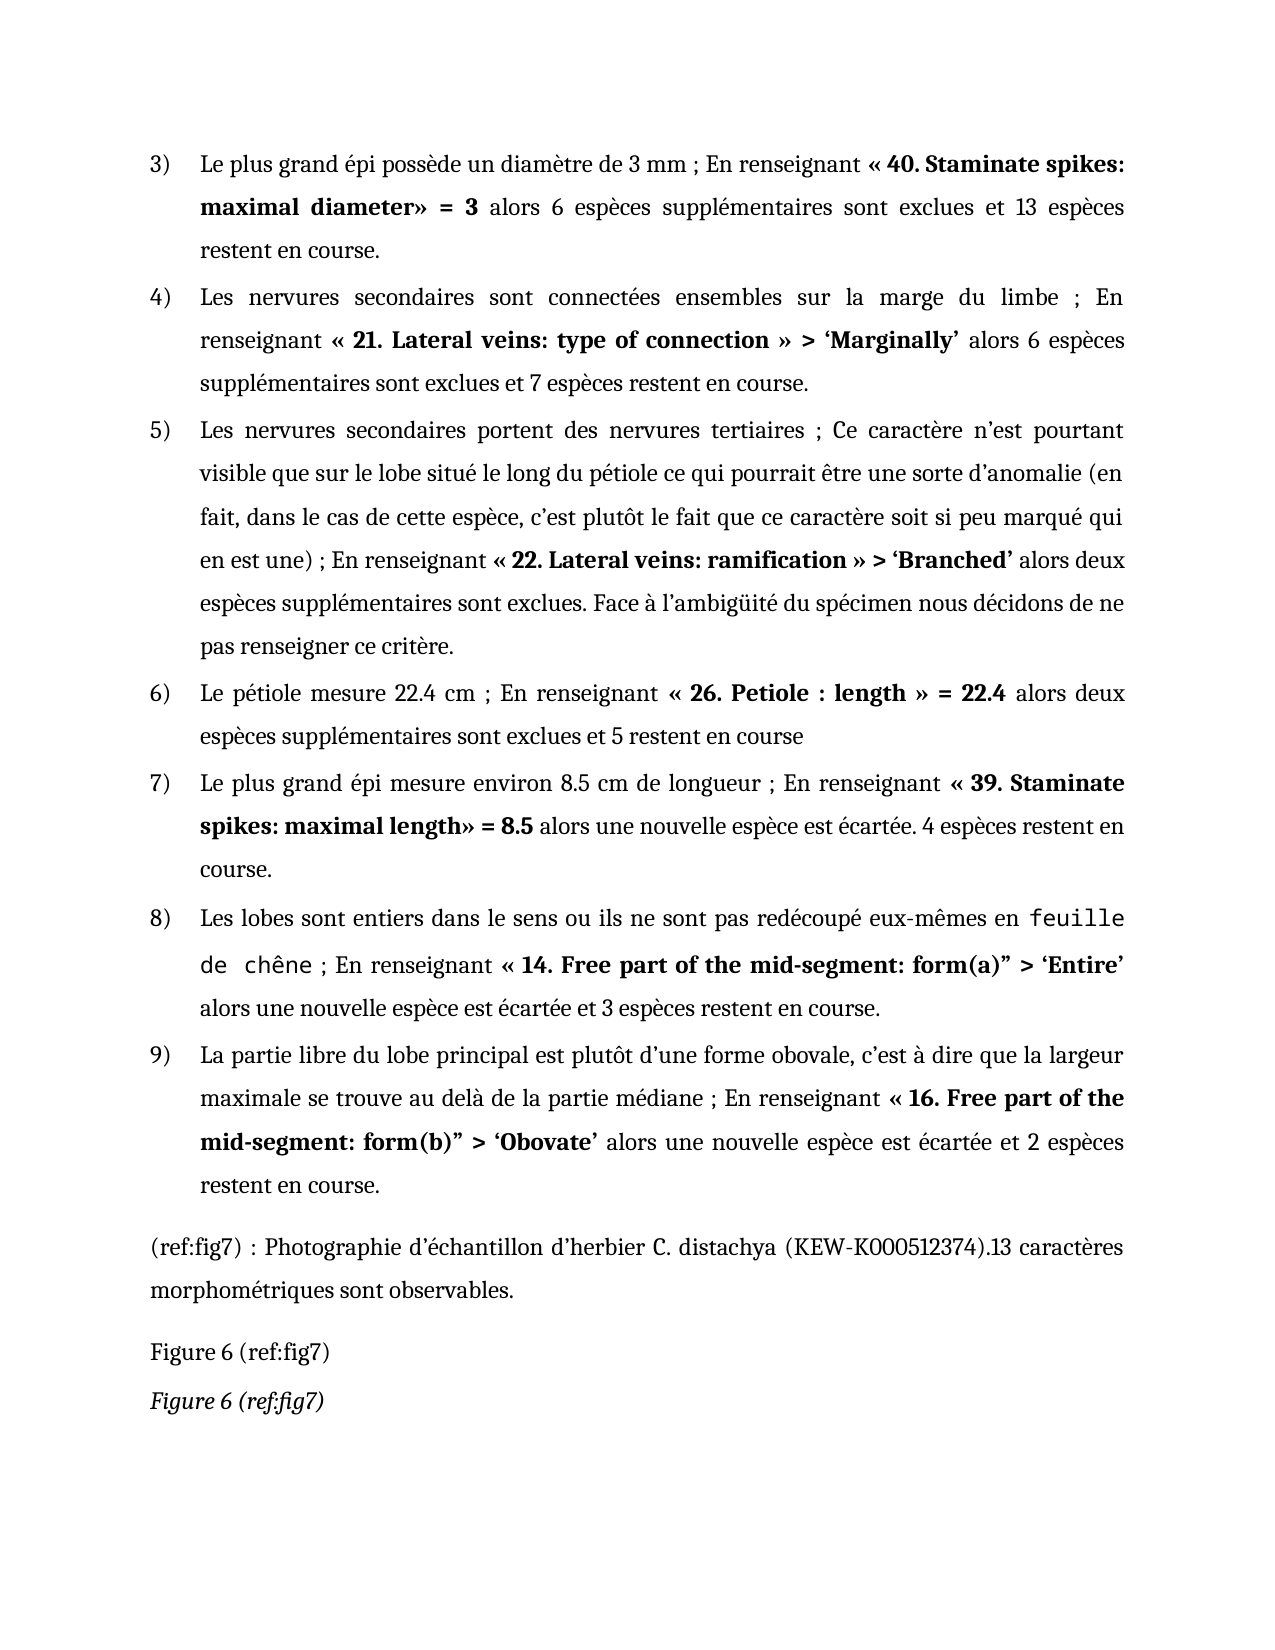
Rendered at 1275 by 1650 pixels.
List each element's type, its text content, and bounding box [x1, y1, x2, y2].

text (ref:fig7) : Photographie d’échantillon d’herbier C. distachya (KEW-K000512374).13 caractères morphométriques sont observables. [150, 1232, 1125, 1304]
list Le plus grand épi mesure environ 8.5 cm de longueur ; En renseignant « 39. Staminate spikes: maximal length» = 8.5 alors une nouvelle espèce est écartée. 4 espèces restent en course. [150, 769, 1125, 884]
list Les nervures secondaires sont connectées ensembles sur la marge du limbe ; En renseignant « 21. Lateral veins: type of connection » > ‘Marginally’ alors 6 espèces supplémentaires sont exclues et 7 espèces restent en course. [150, 283, 1125, 398]
list Les lobes sont entiers dans le sens ou ils ne sont pas redécoupé eux-mêmes en feuille de chêne ; En renseignant « 14. Free part of the mid-segment: form(a)” > ‘Entire’ alors une nouvelle espèce est écartée et 3 espèces restent en course. [150, 902, 1125, 1023]
list La partie libre du lobe principal est plutôt d’une forme obovale, c’est à dire que la largeur maximale se trouve au delà de la partie médiane ; En renseignant « 16. Free part of the mid-segment: form(b)” > ‘Obovate’ alors une nouvelle espèce est écartée et 2 espèces restent en course. [150, 1041, 1125, 1199]
list Les nervures secondaires portent des nervures tertiaires ; Ce caractère n’est pourtant visible que sur le lobe situé le long du pétiole ce qui pourrait être une sorte d’anomalie (en fait, dans le cas de cette espèce, c’est plutôt le fait que ce caractère soit si peu marqué qui en est une) ; En renseignant « 22. Lateral veins: ramification » > ‘Branched’ alors deux espèces supplémentaires sont exclues. Face à l’ambigüité du spécimen nous décidons de ne pas renseigner ce critère. [150, 416, 1125, 661]
list Le pétiole mesure 22.4 cm ; En renseignant « 26. Petiole : length » = 22.4 alors deux espèces supplémentaires sont exclues et 5 restent en course [150, 679, 1125, 751]
text Figure 6 (ref:fig7) [150, 1387, 1125, 1416]
list Le plus grand épi possède un diamètre de 3 mm ; En renseignant « 40. Staminate spikes: maximal diameter» = 3 alors 6 espèces supplémentaires sont exclues et 13 espèces restent en course. [150, 150, 1125, 265]
